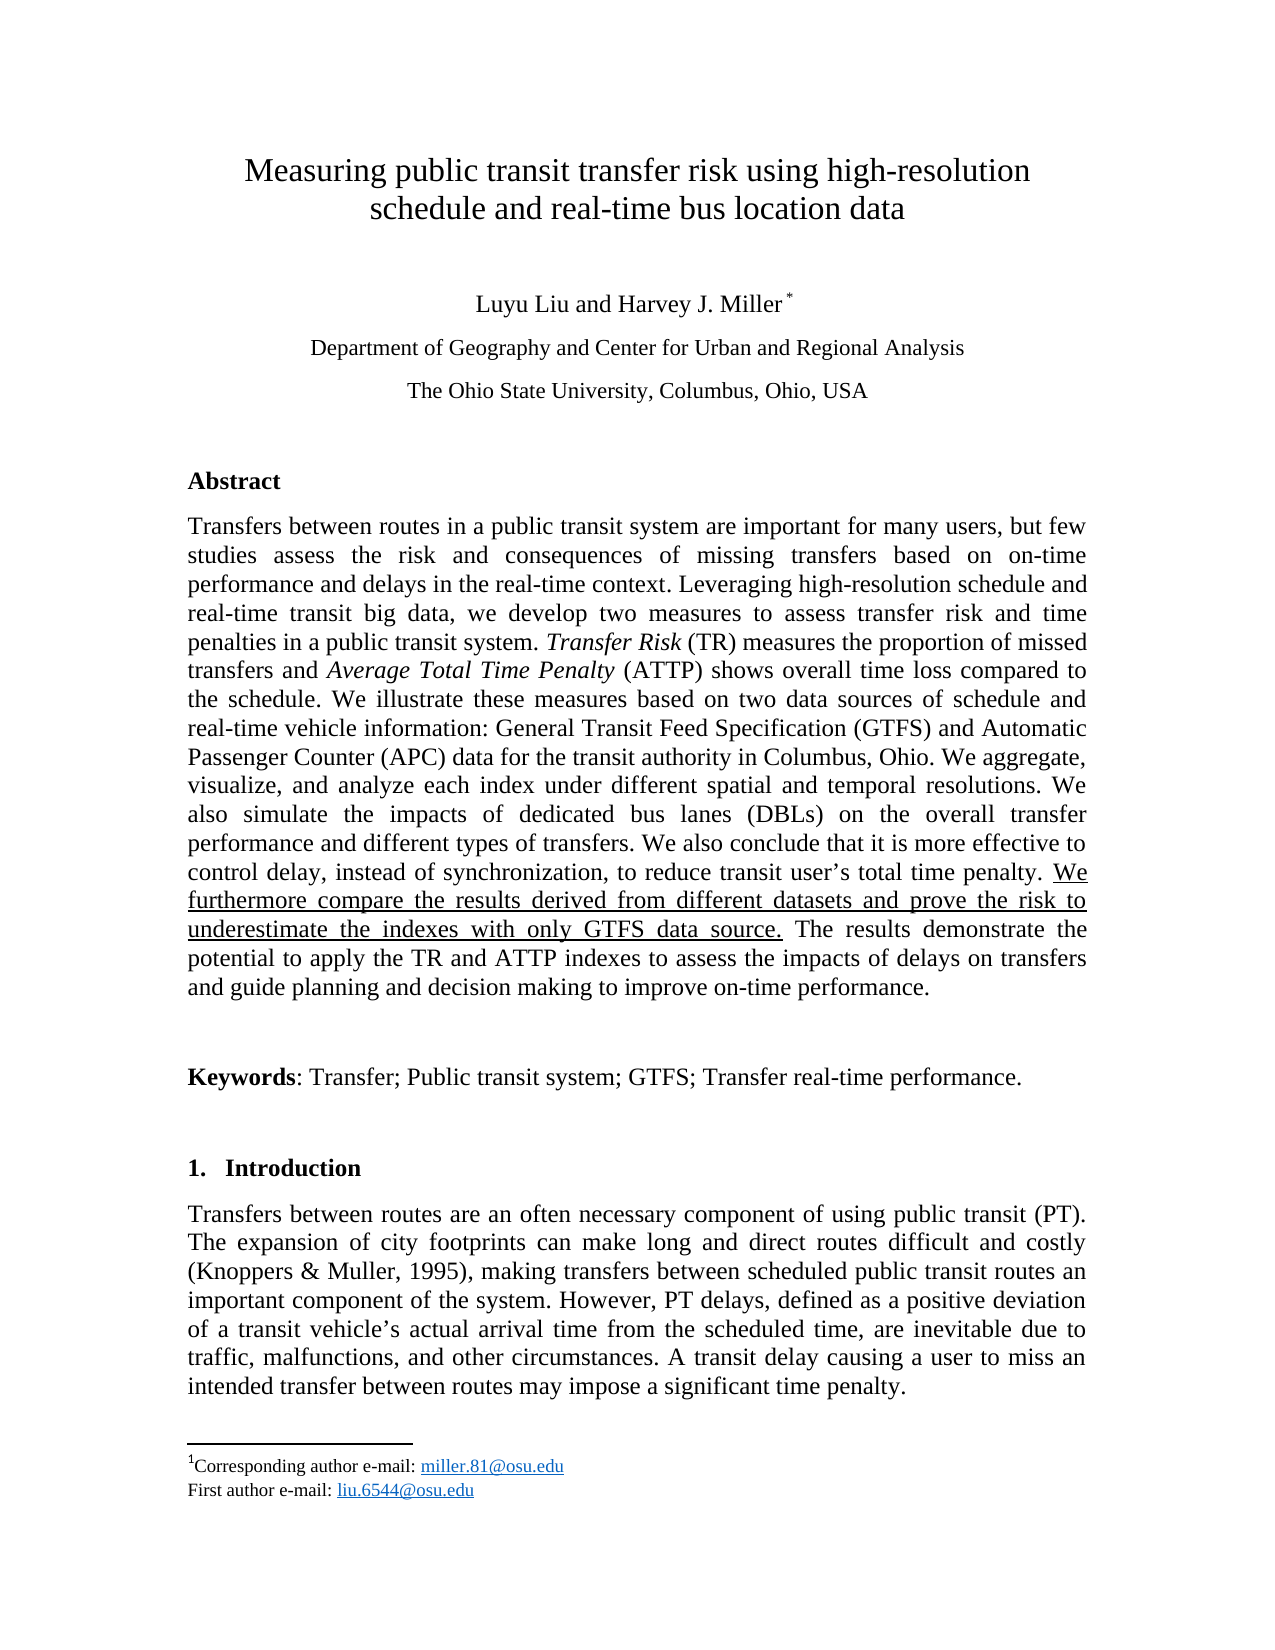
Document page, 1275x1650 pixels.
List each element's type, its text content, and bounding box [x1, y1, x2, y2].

text Luyu Liu and Harvey J. Miller * [187, 289, 1087, 318]
text Transfers between routes in a public transit system are important for many users, but few studies assess the risk and consequences of missing transfers based on on-time performance and delays in the real-time context. Leveraging high-resolution schedule and real-time transit big data, we develop two measures to assess transfer risk and time penalties in a public transit system. Transfer Risk (TR) measures the proportion of missed transfers and Average Total Time Penalty (ATTP) shows overall time loss compared to the schedule. We illustrate these measures based on two data sources of schedule and real-time vehicle information: General Transit Feed Specification (GTFS) and Automatic Passenger Counter (APC) data for the transit authority in Columbus, Ohio. We aggregate, visualize, and analyze each index under different spatial and temporal resolutions. We also simulate the impacts of dedicated bus lanes (DBLs) on the overall transfer performance and different types of transfers. We also conclude that it is more effective to control delay, instead of synchronization, to reduce transit user’s total time penalty. We furthermore compare the results derived from different datasets and prove the risk to underestimate the indexes with only GTFS data source. The results demonstrate the potential to apply the TR and ATTP indexes to assess the impacts of delays on transfers and guide planning and decision making to improve on-time performance. [187, 511, 1087, 910]
text Abstract [187, 466, 1087, 495]
text Transfers between routes are an often necessary component of using public transit (PT). The expansion of city footprints can make long and direct routes difficult and costly (Knoppers & Muller, 1995), making transfers between scheduled public transit routes an important component of the system. However, PT delays, defined as a positive deviation of a transit vehicle’s actual arrival time from the scheduled time, are inevitable due to traffic, malfunctions, and other circumstances. A transit delay causing a user to miss an intended transfer between routes may impose a significant time penalty. [187, 1199, 1087, 1400]
text Measuring public transit transfer risk using high-resolution schedule and real-time bus location data [187, 150, 1087, 227]
text Department of Geography and Center for Urban and Regional Analysis [187, 334, 1087, 361]
text The Ohio State University, Columbus, Ohio, USA [187, 377, 1087, 404]
text Keywords: Transfer; Public transit system; GTFS; Transfer real-time performance. [187, 1062, 1087, 1091]
list Introduction [187, 1153, 1087, 1182]
